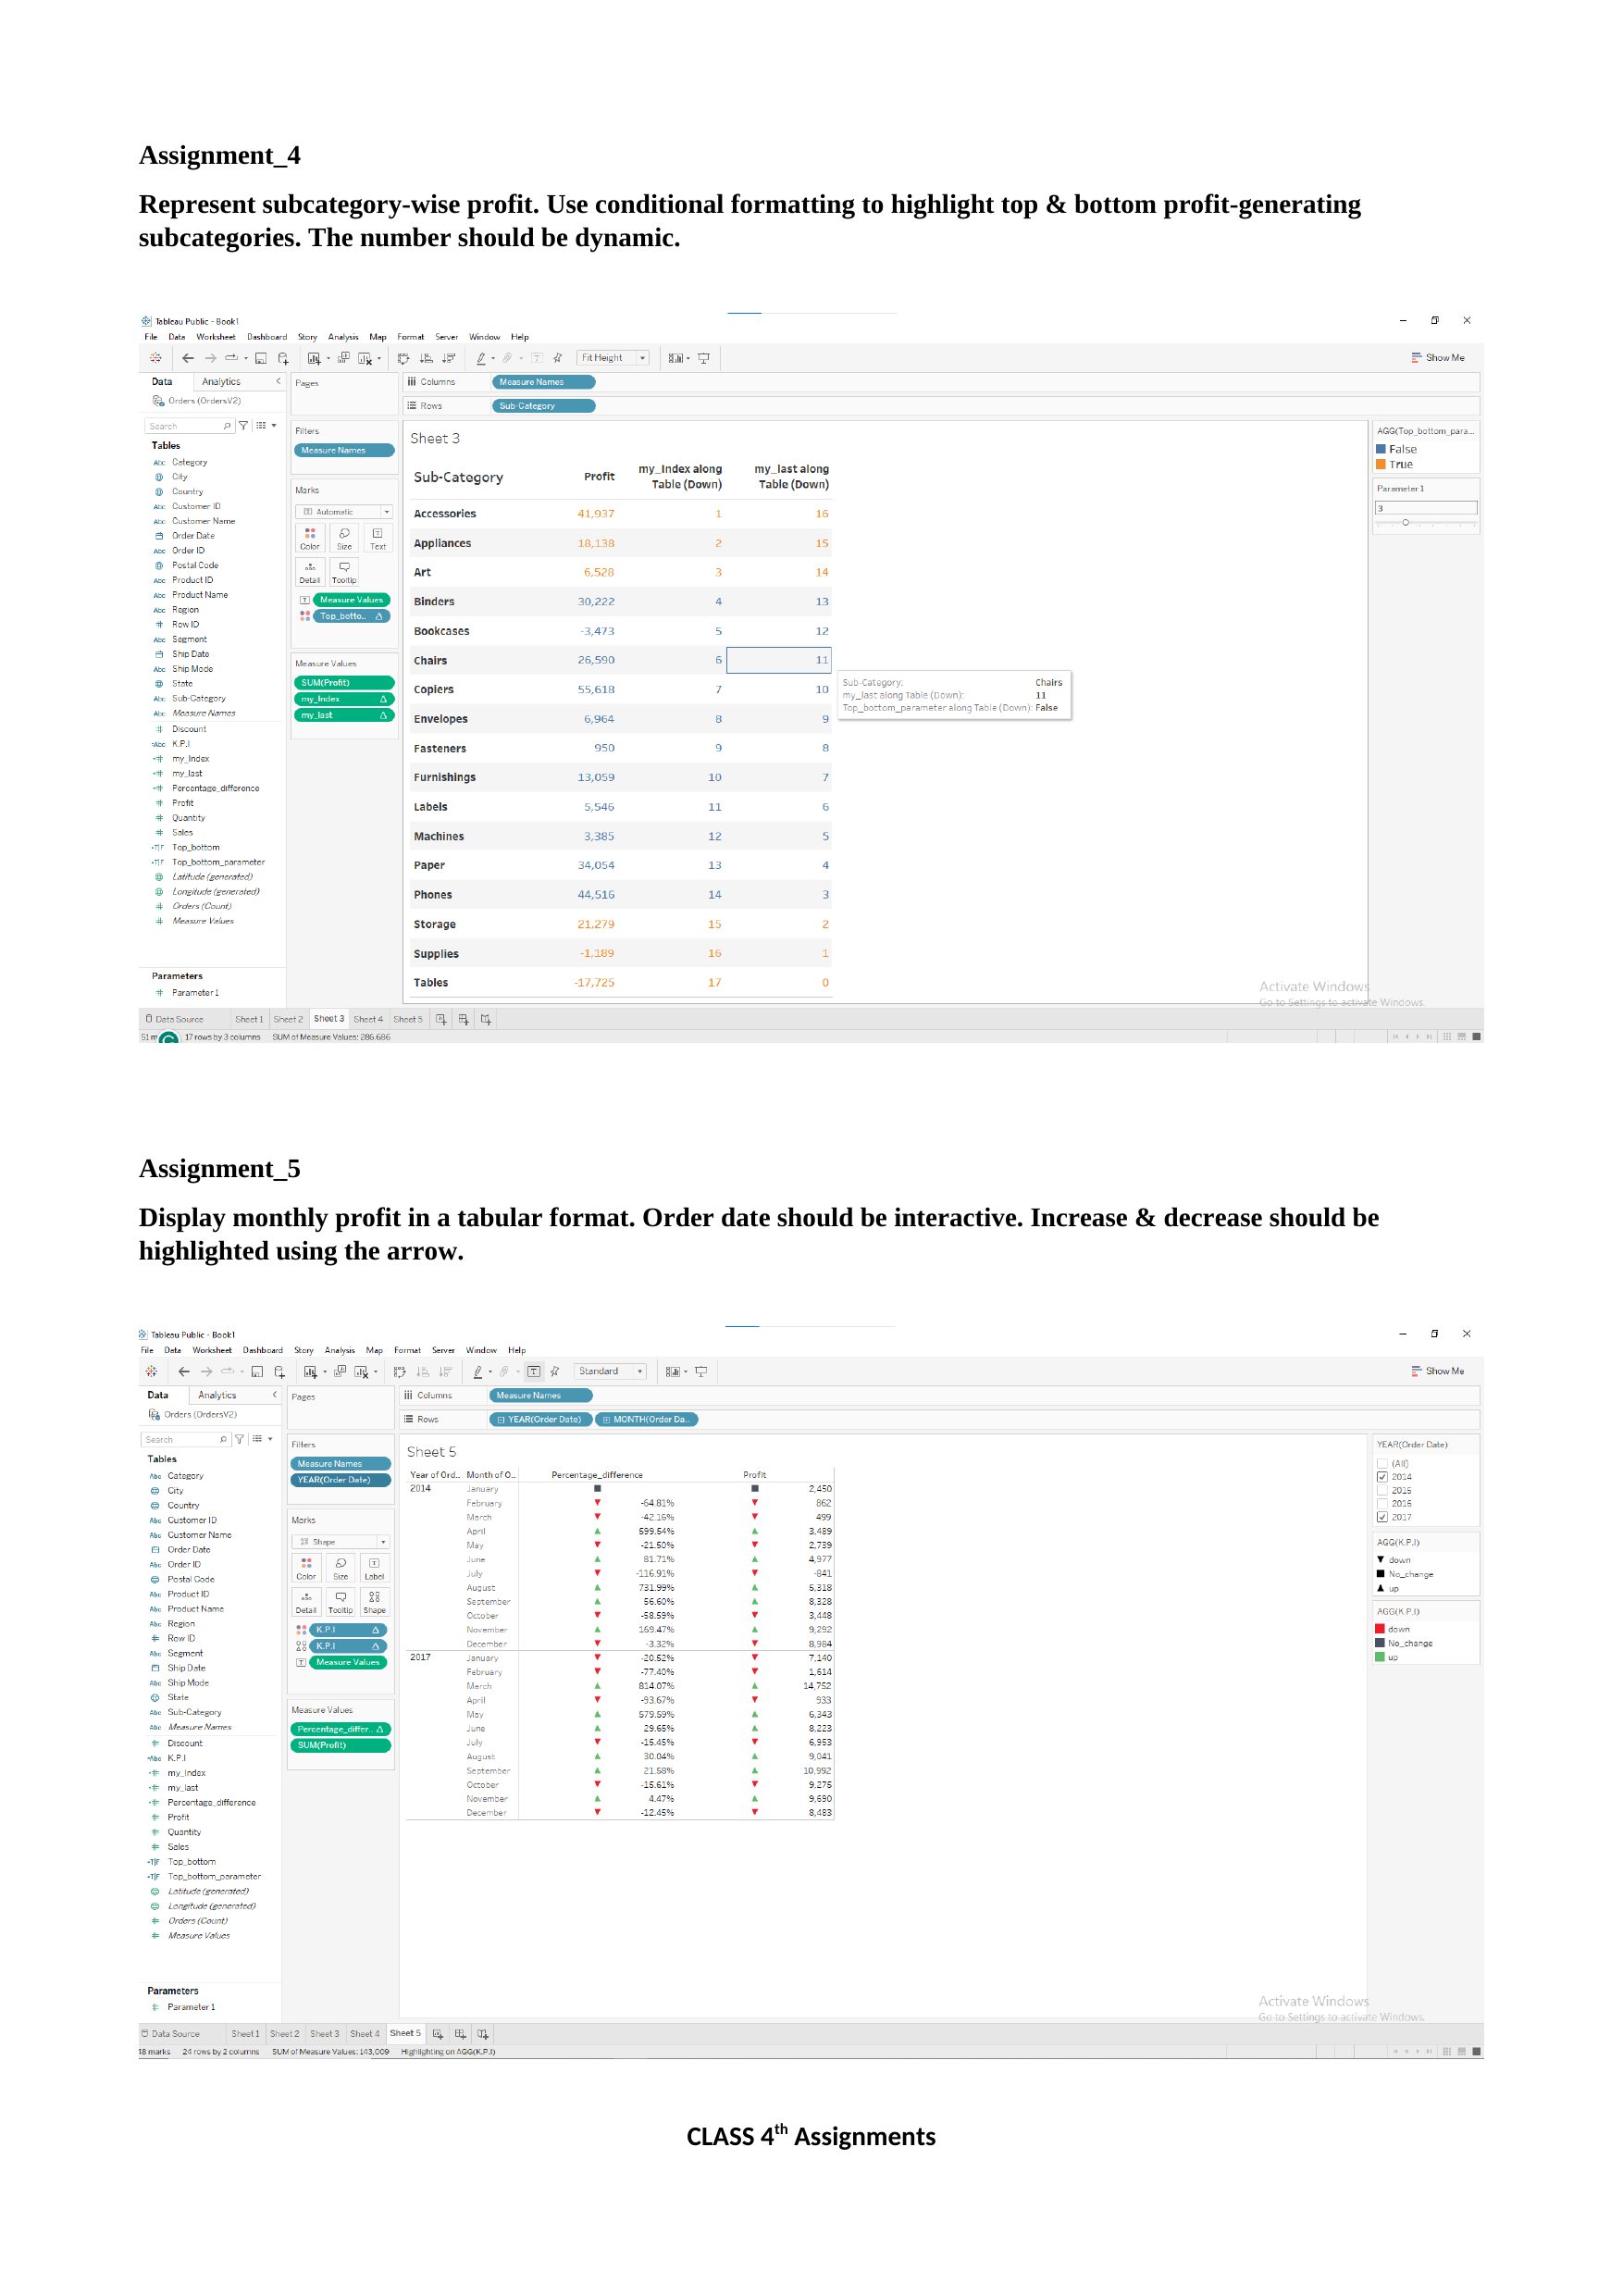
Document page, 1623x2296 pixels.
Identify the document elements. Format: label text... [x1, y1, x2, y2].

picture [139, 1326, 1484, 2059]
text Display monthly profit in a tabular format. Order date should be interactive. Increase & decrease should be highlighted using the arrow. [139, 1201, 1484, 1266]
text CLASS 4th Assignments [139, 2119, 1484, 2153]
text Assignment_5 [139, 1152, 1484, 1184]
picture [139, 313, 1484, 1043]
text Represent subcategory-wise profit. Use conditional formatting to highlight top & bottom profit-generating subcategories. The number should be dynamic. [139, 188, 1484, 252]
text Assignment_4 [139, 139, 1484, 169]
